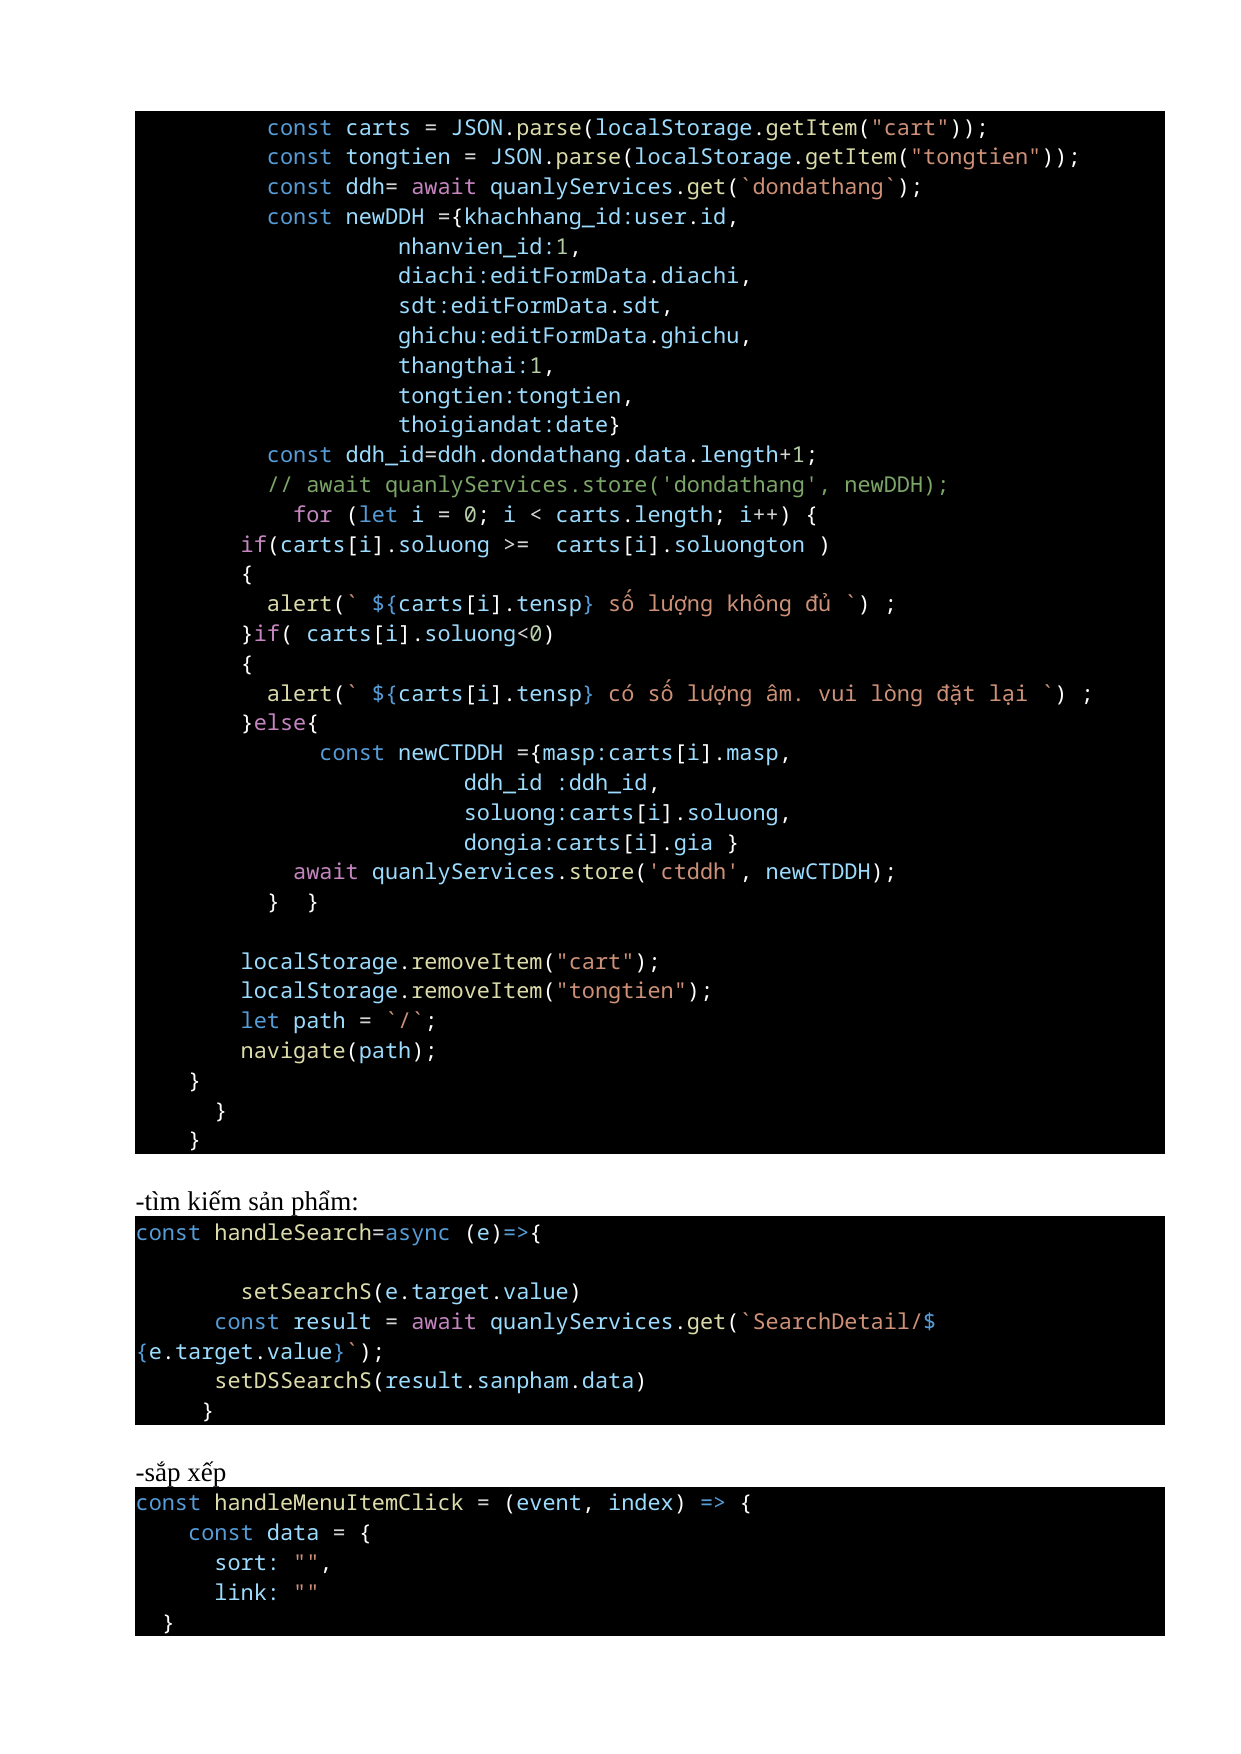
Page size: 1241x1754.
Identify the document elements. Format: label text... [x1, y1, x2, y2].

text const handleMenuItemClick = (event, index) => { [135, 1487, 1165, 1517]
text const result = await quanlyServices.get(`SearchDetail/${e.target.value}`); [135, 1306, 1165, 1365]
text -sắp xếp [135, 1456, 1165, 1487]
text localStorage.removeItem("tongtien"); [135, 975, 1165, 1005]
text sort: "", [135, 1547, 1165, 1577]
text } [135, 1124, 1165, 1154]
text const ddh_id=ddh.dondathang.data.length+1; [135, 439, 1165, 469]
text if(carts[i].soluong >= carts[i].soluongton ) [135, 528, 1165, 558]
text const data = { [135, 1517, 1165, 1547]
text -tìm kiếm sản phẩm: [135, 1185, 1165, 1216]
text sdt:editFormData.sdt, [135, 290, 1165, 320]
text } [135, 1094, 1165, 1124]
text { [135, 648, 1165, 677]
text const handleSearch=async (e)=>{ [135, 1216, 1165, 1246]
text diachi:editFormData.diachi, [135, 260, 1165, 290]
text tongtien:tongtien, [135, 379, 1165, 409]
text navigate(path); [135, 1035, 1165, 1065]
text const ddh= await quanlyServices.get(`dondathang`); [135, 171, 1165, 201]
text thoigiandat:date} [135, 409, 1165, 439]
text thangthai:1, [135, 350, 1165, 379]
text setDSSearchS(result.sanpham.data) [135, 1365, 1165, 1395]
text dongia:carts[i].gia } [135, 826, 1165, 856]
text for (let i = 0; i < carts.length; i++) { [135, 499, 1165, 528]
text } [135, 1065, 1165, 1094]
text nhanvien_id:1, [135, 231, 1165, 260]
text }if( carts[i].soluong<0) [135, 618, 1165, 648]
text }else{ [135, 707, 1165, 737]
text const newCTDDH ={masp:carts[i].masp, [135, 737, 1165, 767]
text await quanlyServices.store('ctddh', newCTDDH); [135, 856, 1165, 886]
text link: "" [135, 1577, 1165, 1606]
text ddh_id :ddh_id, [135, 767, 1165, 797]
text } [135, 1606, 1165, 1636]
text let path = `/`; [135, 1005, 1165, 1035]
text soluong:carts[i].soluong, [135, 797, 1165, 826]
text } } [135, 886, 1165, 916]
text { [135, 558, 1165, 588]
text const newDDH ={khachhang_id:user.id, [135, 201, 1165, 231]
text ghichu:editFormData.ghichu, [135, 320, 1165, 350]
text alert(` ${carts[i].tensp} có số lượng âm. vui lòng đặt lại `) ; [135, 677, 1165, 707]
text alert(` ${carts[i].tensp} số lượng không đủ `) ; [135, 588, 1165, 618]
text setSearchS(e.target.value) [135, 1276, 1165, 1306]
text localStorage.removeItem("cart"); [135, 946, 1165, 975]
text // await quanlyServices.store('dondathang', newDDH); [135, 469, 1165, 499]
text const tongtien = JSON.parse(localStorage.getItem("tongtien")); [135, 141, 1165, 171]
text } [135, 1395, 1165, 1425]
text const carts = JSON.parse(localStorage.getItem("cart")); [135, 111, 1165, 141]
